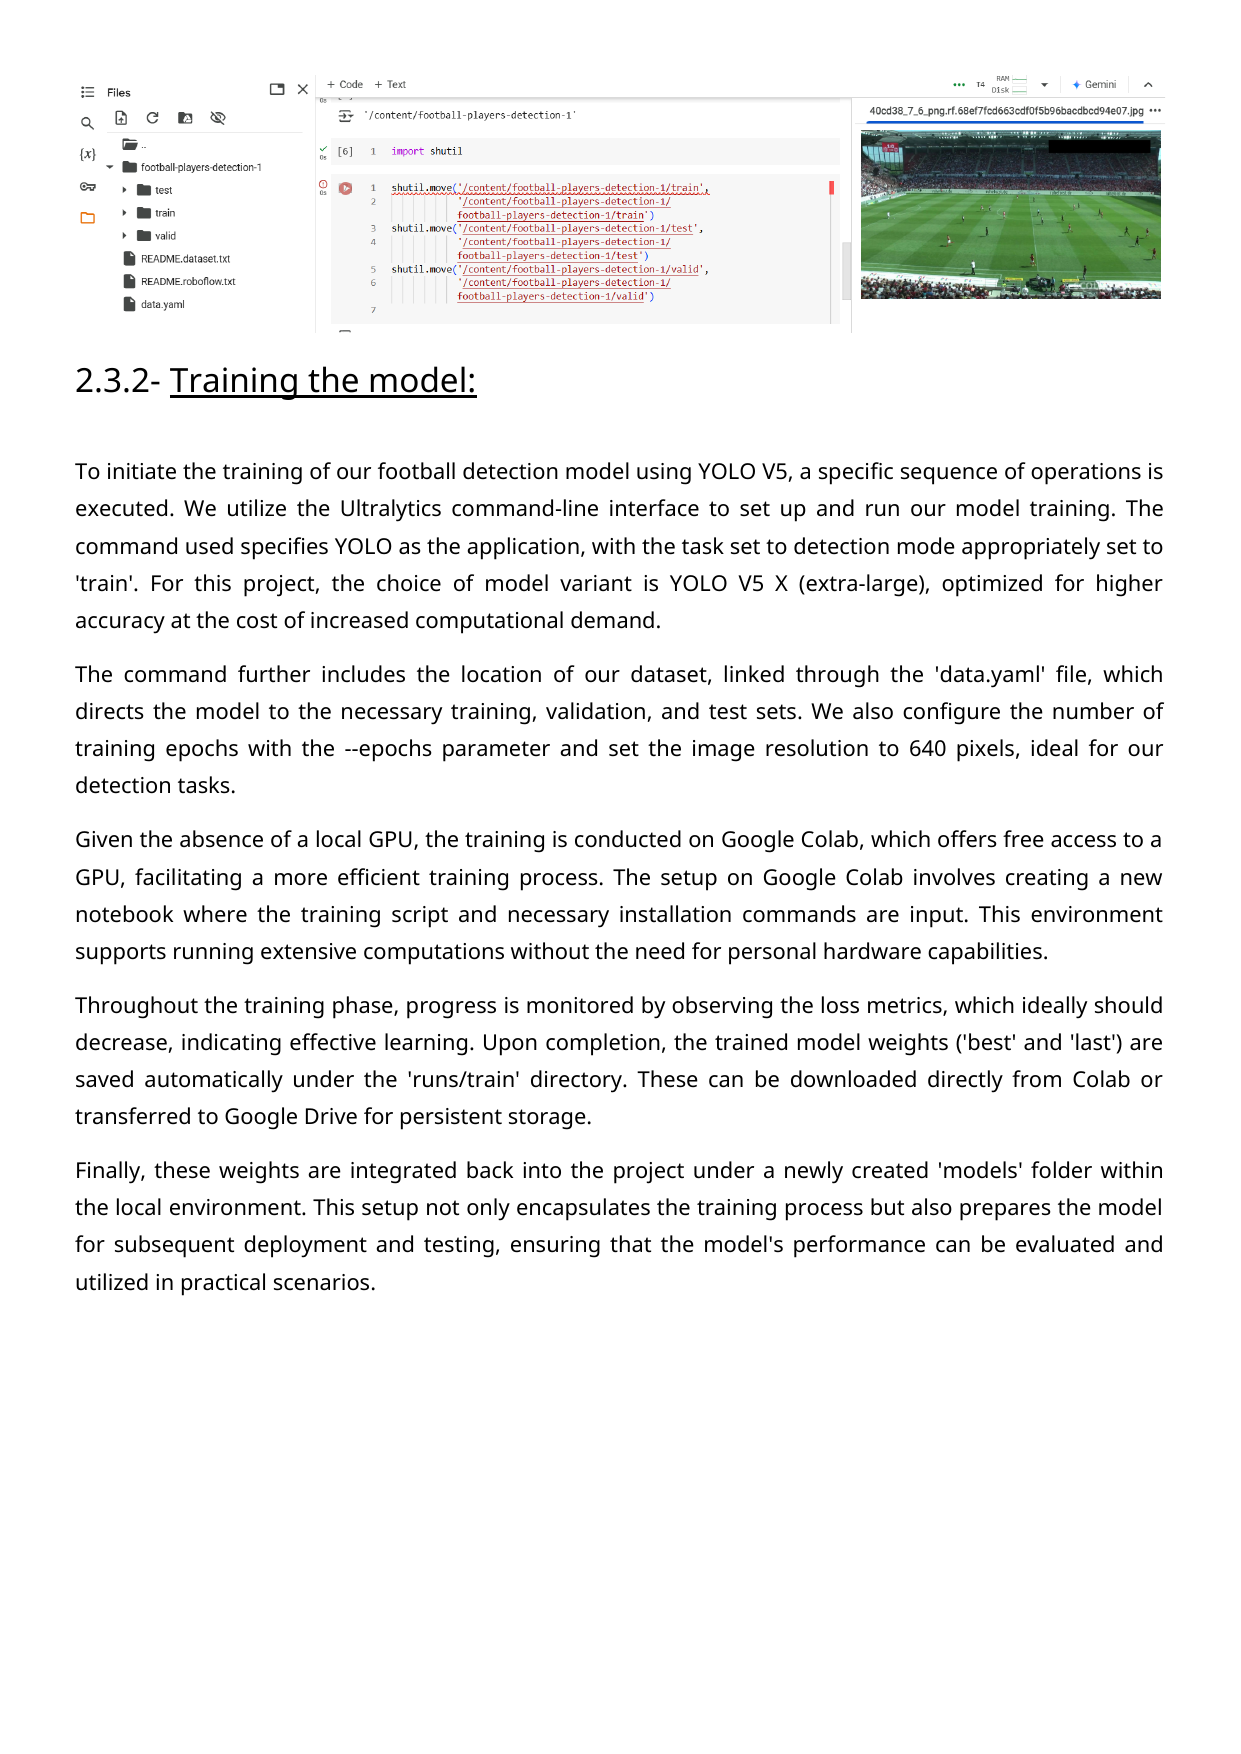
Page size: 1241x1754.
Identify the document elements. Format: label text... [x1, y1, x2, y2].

text Finally, these weights are integrated back into the project under a newly created 'models' folder within the local environment. This setup not only encapsulates the training process but also prepares the model for subsequent deployment and testing, ensuring that the model's performance can be evaluated and utilized in practical scenarios. [75, 1155, 1165, 1296]
text Throughout the training phase, progress is monitored by observing the loss metrics, which ideally should decrease, indicating effective learning. Upon completion, the trained model weights ('best' and 'last') are saved automatically under the 'runs/train' directory. These can be downloaded directly from Colab or transferred to Google Drive for persistent storage. [75, 990, 1165, 1131]
text Given the absence of a local GPU, the training is conducted on Google Colab, which offers free access to a GPU, facilitating a more efficient training process. The setup on Google Colab involves creating a new notebook where the training script and necessary installation commands are input. This environment supports running extensive computations without the need for personal hardware capabilities. [75, 824, 1165, 966]
text The command further includes the location of our dataset, linked through the 'data.yaml' file, which directs the model to the necessary training, validation, and test sets. We also configure the number of training epochs with the --epochs parameter and set the image resolution to 640 pixels, ideal for our detection tasks. [75, 659, 1165, 800]
subtitle 2.3.2- Training the model: [75, 357, 1165, 402]
picture [75, 75, 1166, 333]
text To initiate the training of our football detection model using YOLO V5, a specific sequence of operations is executed. We utilize the Ultralytics command-line interface to set up and run our model training. The command used specifies YOLO as the application, with the task set to detection mode appropriately set to 'train'. For this project, the choice of model variant is YOLO V5 X (extra-large), optimized for higher accuracy at the cost of increased computational demand. [75, 456, 1165, 635]
